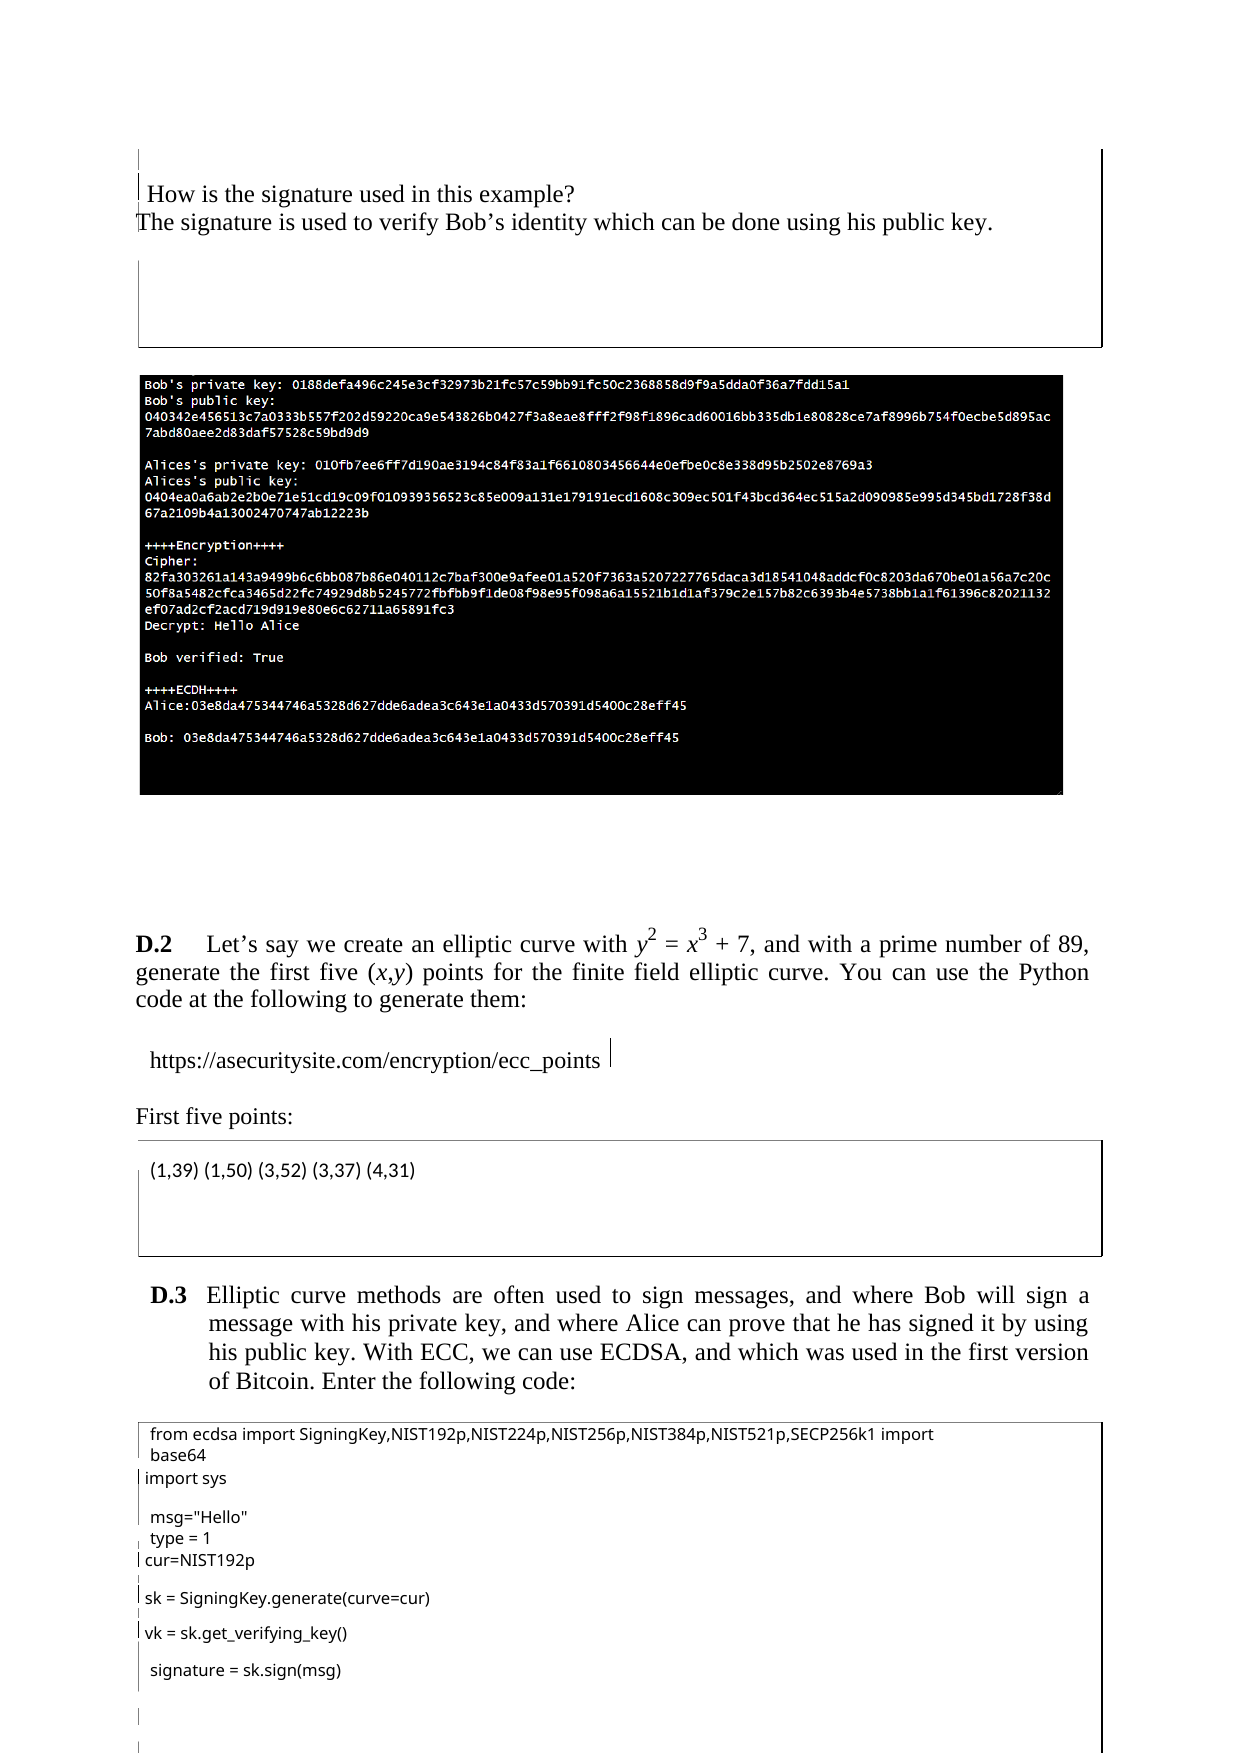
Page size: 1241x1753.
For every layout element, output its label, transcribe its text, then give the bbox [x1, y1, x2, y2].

picture [135, 375, 1102, 795]
picture [135, 1419, 1104, 1753]
text import sys [135, 1466, 1090, 1492]
text msg="Hello" [150, 1506, 1090, 1528]
text cur=NIST192p [135, 1549, 1090, 1574]
text D.2 Let’s say we create an elliptic curve with y2 = x3 + 7, and with a prime number of 89, generate the first five (x,y) points for the finite field elliptic curve. You can use the Python code at the following to generate them: [135, 925, 1090, 1012]
text How is the signature used in this example? [135, 171, 1090, 207]
text vk = sk.get_verifying_key() [135, 1618, 1090, 1645]
picture [135, 1137, 1104, 1258]
text from ecdsa import SigningKey,NIST192p,NIST224p,NIST256p,NIST384p,NIST521p,SECP256k1 import base64 [150, 1424, 984, 1466]
picture [135, 147, 1104, 349]
text (1,39) (1,50) (3,52) (3,37) (4,31) [135, 1157, 621, 1182]
text https://asecuritysite.com/encryption/ecc_points First five points: [135, 1035, 621, 1129]
text The signature is used to verify Bob’s identity which can be done using his public key. [135, 207, 1090, 236]
text D.3 Elliptic curve methods are often used to sign messages, and where Bob will sign a message with his private key, and where Alice can prove that he has signed it by using his public key. With ECC, we can use ECDSA, and which was used in the first version of Bitcoin. Enter the following code: [150, 1280, 1090, 1395]
text sk = SigningKey.generate(curve=cur) [135, 1583, 1090, 1610]
picture [607, 1035, 613, 1069]
text type = 1 [150, 1528, 1090, 1549]
text signature = sk.sign(msg) [150, 1659, 1090, 1681]
